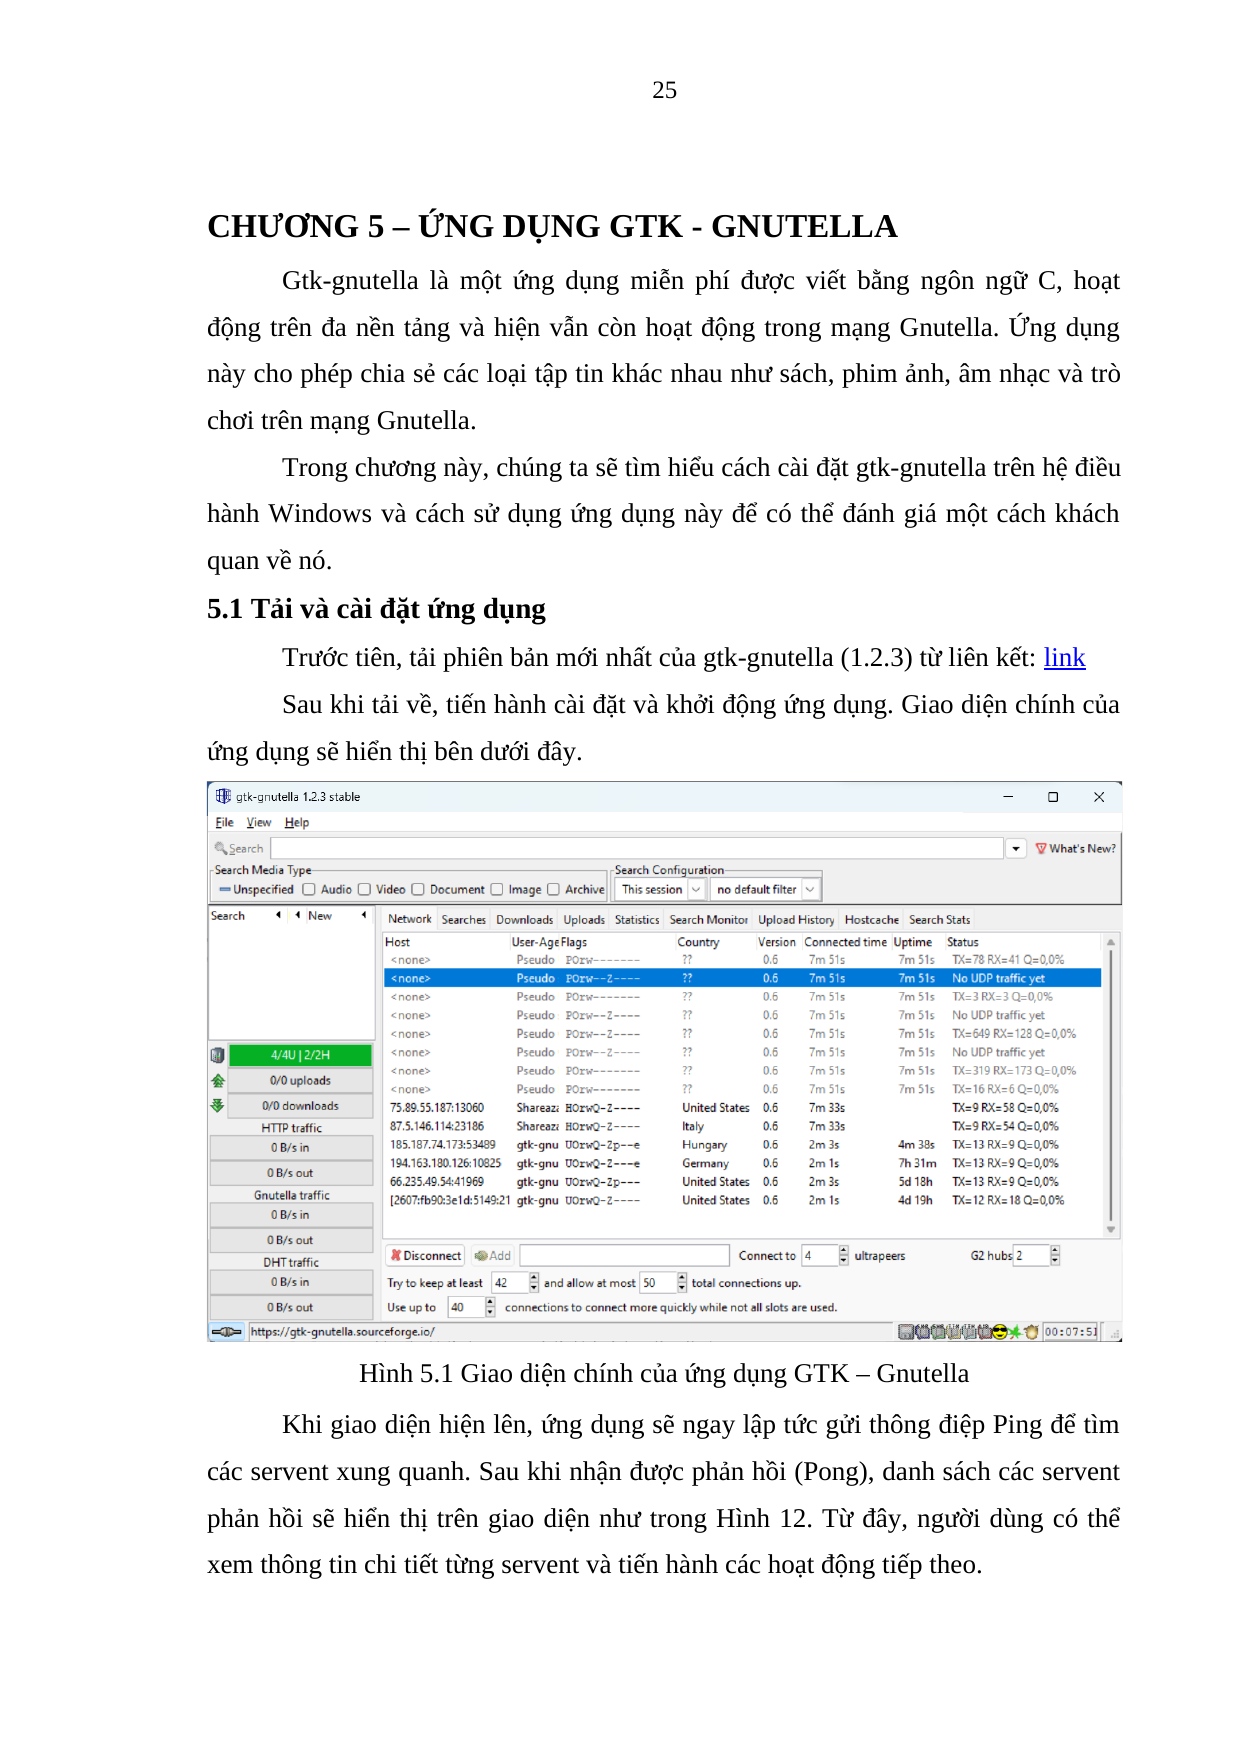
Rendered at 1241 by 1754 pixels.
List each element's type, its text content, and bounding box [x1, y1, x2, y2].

text Trước tiên, tải phiên bản mới nhất của gtk-gnutella (1.2.3) từ liên kết: link [207, 641, 1122, 672]
picture [206, 781, 1123, 1342]
text Khi giao diện hiện lên, ứng dụng sẽ ngay lập tức gửi thông điệp Ping để tìm các servent xung quanh. Sau khi nhận được phản hồi (Pong), danh sách các servent phản hồi sẽ hiển thị trên giao diện như trong Hình 12. Từ đây, người dùng có thể xem thông tin chi tiết từng servent và tiến hành các hoạt động tiếp theo. [207, 1409, 1122, 1580]
text Trong chương này, chúng ta sẽ tìm hiểu cách cài đặt gtk-gnutella trên hệ điều hành Windows và cách sử dụng ứng dụng này để có thể đánh giá một cách khách quan về nó. [207, 451, 1122, 575]
text Hình 5.1 Giao diện chính của ứng dụng GTK – Gnutella [207, 1357, 1122, 1388]
text CHƯƠNG 5 – ỨNG DỤNG GTK - GNUTELLA [207, 207, 1122, 245]
text Sau khi tải về, tiến hành cài đặt và khởi động ứng dụng. Giao diện chính của ứng dụng sẽ hiển thị bên dưới đây. [207, 688, 1122, 766]
text 5.1 Tải và cài đặt ứng dụng [207, 591, 1122, 624]
text Gtk-gnutella là một ứng dụng miễn phí được viết bằng ngôn ngữ C, hoạt động trên đa nền tảng và hiện vẫn còn hoạt động trong mạng Gnutella. Ứng dụng này cho phép chia sẻ các loại tập tin khác nhau như sách, phim ảnh, âm nhạc và trò chơi trên mạng Gnutella. [207, 264, 1122, 435]
